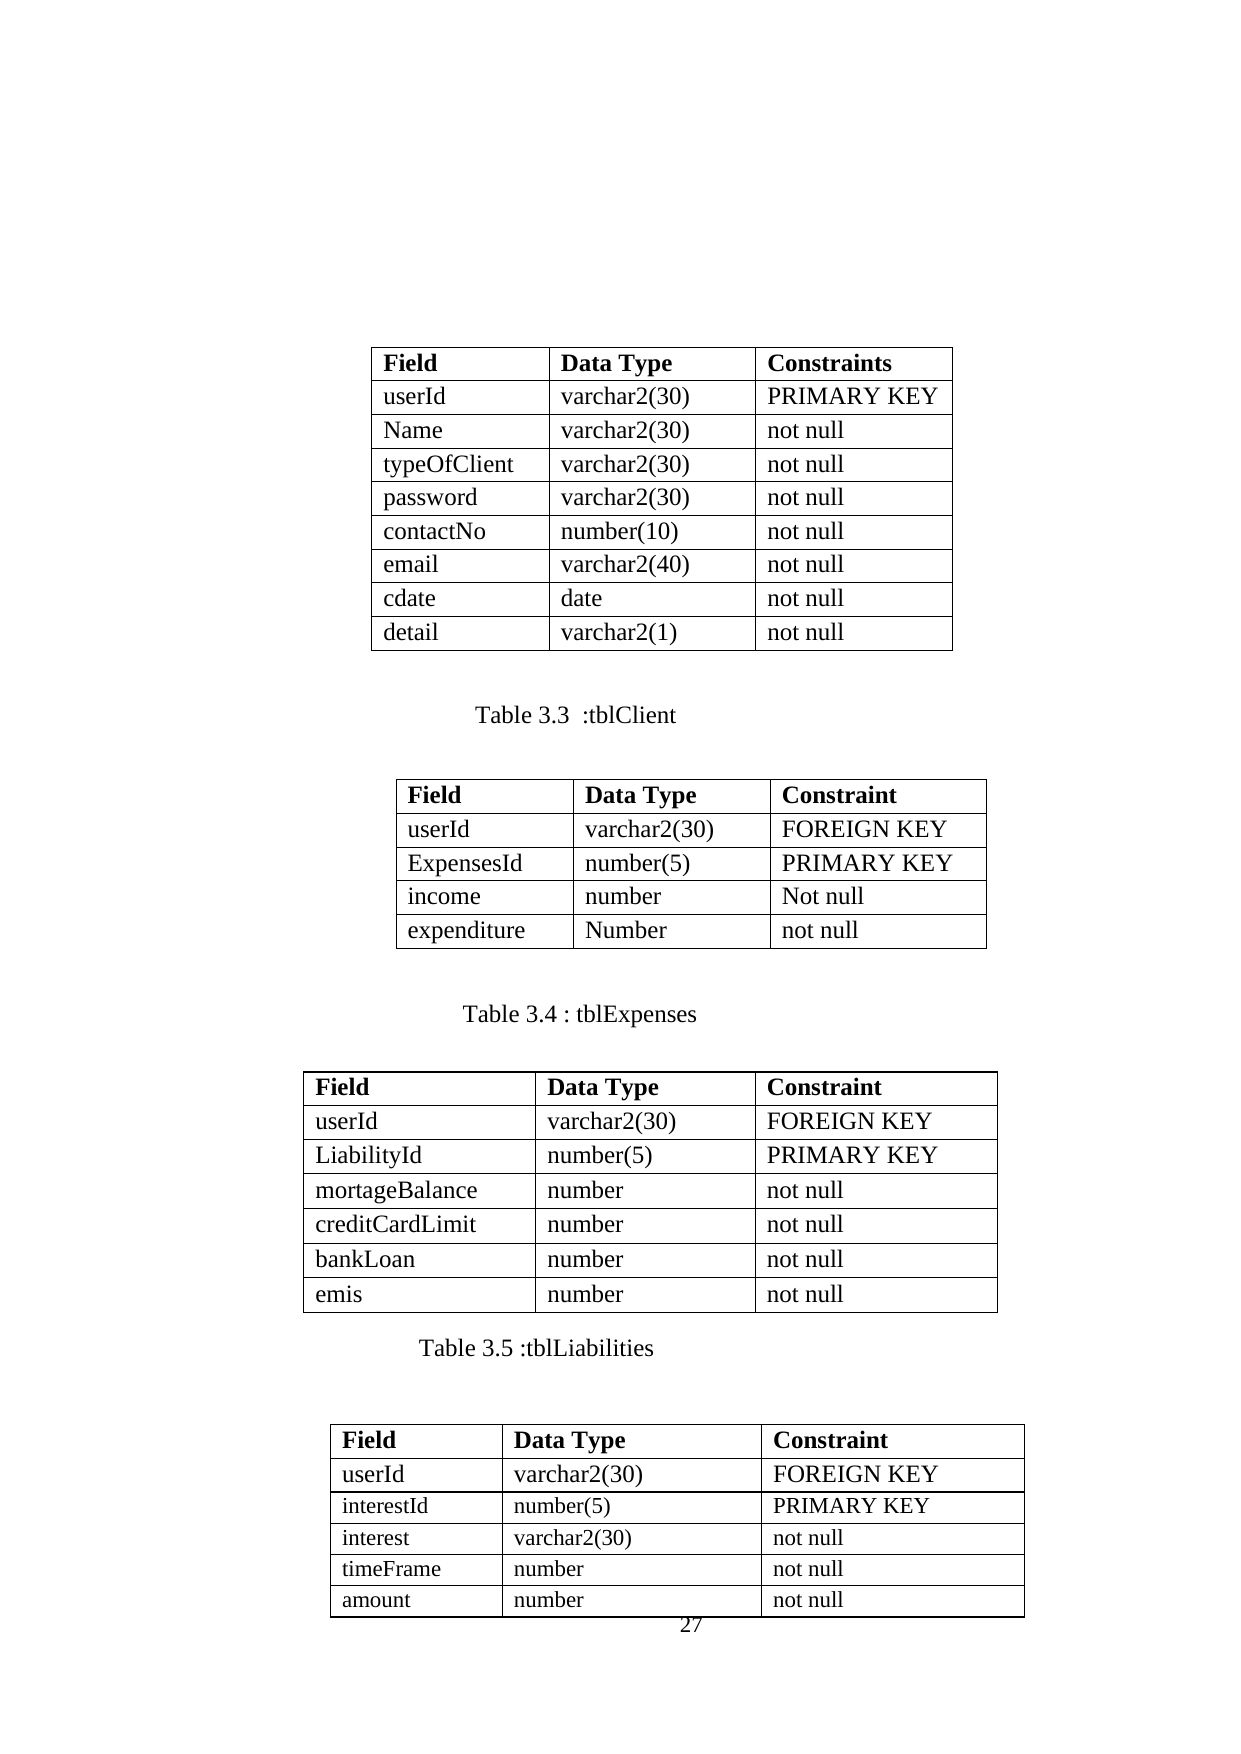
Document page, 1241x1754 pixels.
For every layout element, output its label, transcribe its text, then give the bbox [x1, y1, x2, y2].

table_cell Number [574, 915, 770, 947]
table_header Data Type [536, 1073, 755, 1105]
table_cell FOREIGN KEY [771, 814, 986, 847]
table_cell not null [756, 482, 952, 515]
table_cell number(10) [550, 516, 755, 548]
table_cell userId [304, 1106, 535, 1139]
table_cell not null [756, 583, 952, 616]
table_cell not null [756, 516, 952, 548]
table_header Data Type [550, 348, 755, 380]
table_header Field [372, 348, 549, 380]
table_cell userId [331, 1459, 502, 1491]
text Table 3.5 :tblLiabilities [175, 1333, 1160, 1395]
table_header Field [304, 1073, 535, 1105]
table_cell varchar2(30) [550, 482, 755, 515]
table_cell not null [756, 1278, 997, 1312]
table_cell ExpensesId [397, 848, 573, 880]
table_cell not null [756, 1209, 997, 1242]
table_cell number(5) [503, 1493, 761, 1523]
table_header Field [397, 780, 573, 813]
table_cell varchar2(30) [550, 415, 755, 448]
table_header Constraint [762, 1425, 1024, 1458]
table_cell date [550, 583, 755, 616]
table_cell number [503, 1586, 761, 1616]
table_cell not null [756, 449, 952, 481]
table_cell varchar2(30) [536, 1106, 755, 1139]
table_cell emis [304, 1278, 535, 1312]
table_cell varchar2(1) [550, 617, 755, 649]
table_cell number [503, 1555, 761, 1585]
table_cell varchar2(30) [550, 381, 755, 414]
table_cell not null [771, 915, 986, 947]
table_cell varchar2(40) [550, 550, 755, 582]
table_cell userId [397, 814, 573, 847]
table_cell interest [331, 1524, 502, 1554]
table_header Field [331, 1425, 502, 1458]
table_cell number [536, 1278, 755, 1312]
table_cell Not null [771, 881, 986, 914]
table_header Constraint [771, 780, 986, 813]
table_cell not null [762, 1586, 1024, 1616]
table_cell not null [756, 617, 952, 649]
table_cell expenditure [397, 915, 573, 947]
table_cell LiabilityId [304, 1140, 535, 1173]
table_cell creditCardLimit [304, 1209, 535, 1242]
table_cell PRIMARY KEY [771, 848, 986, 880]
text Table 3.3 :tblClient [475, 667, 1160, 729]
table_cell password [372, 482, 549, 515]
table_cell detail [372, 617, 549, 649]
table_cell income [397, 881, 573, 914]
table_cell email [372, 550, 549, 582]
table_header Constraints [756, 348, 952, 380]
table_cell PRIMARY KEY [762, 1493, 1024, 1523]
table_cell timeFrame [331, 1555, 502, 1585]
table_cell varchar2(30) [574, 814, 770, 847]
table_cell PRIMARY KEY [756, 381, 952, 414]
table_cell not null [762, 1524, 1024, 1554]
table_header Data Type [574, 780, 770, 813]
table_cell FOREIGN KEY [762, 1459, 1024, 1491]
table_cell number(5) [574, 848, 770, 880]
table_cell not null [756, 415, 952, 448]
table_cell FOREIGN KEY [756, 1106, 997, 1139]
table_cell not null [762, 1555, 1024, 1585]
table_cell cdate [372, 583, 549, 616]
table_cell not null [756, 1174, 997, 1208]
table_cell not null [756, 1244, 997, 1277]
table_cell number [536, 1244, 755, 1277]
table_cell mortageBalance [304, 1174, 535, 1208]
table_cell PRIMARY KEY [756, 1140, 997, 1173]
table_cell not null [756, 550, 952, 582]
table_header Data Type [503, 1425, 761, 1458]
table_cell number(5) [536, 1140, 755, 1173]
table_header Constraint [756, 1073, 997, 1105]
table_cell number [536, 1209, 755, 1242]
table_cell userId [372, 381, 549, 414]
table_cell Name [372, 415, 549, 448]
table_cell typeOfClient [372, 449, 549, 481]
table_cell bankLoan [304, 1244, 535, 1277]
table_cell varchar2(30) [503, 1524, 761, 1554]
table_cell interestId [331, 1493, 502, 1523]
table_cell contactNo [372, 516, 549, 548]
text Table 3.4 : tblExpenses [175, 999, 1160, 1027]
table_cell amount [331, 1586, 502, 1616]
table_cell number [574, 881, 770, 914]
table_cell varchar2(30) [503, 1459, 761, 1491]
table_cell varchar2(30) [550, 449, 755, 481]
table_cell number [536, 1174, 755, 1208]
